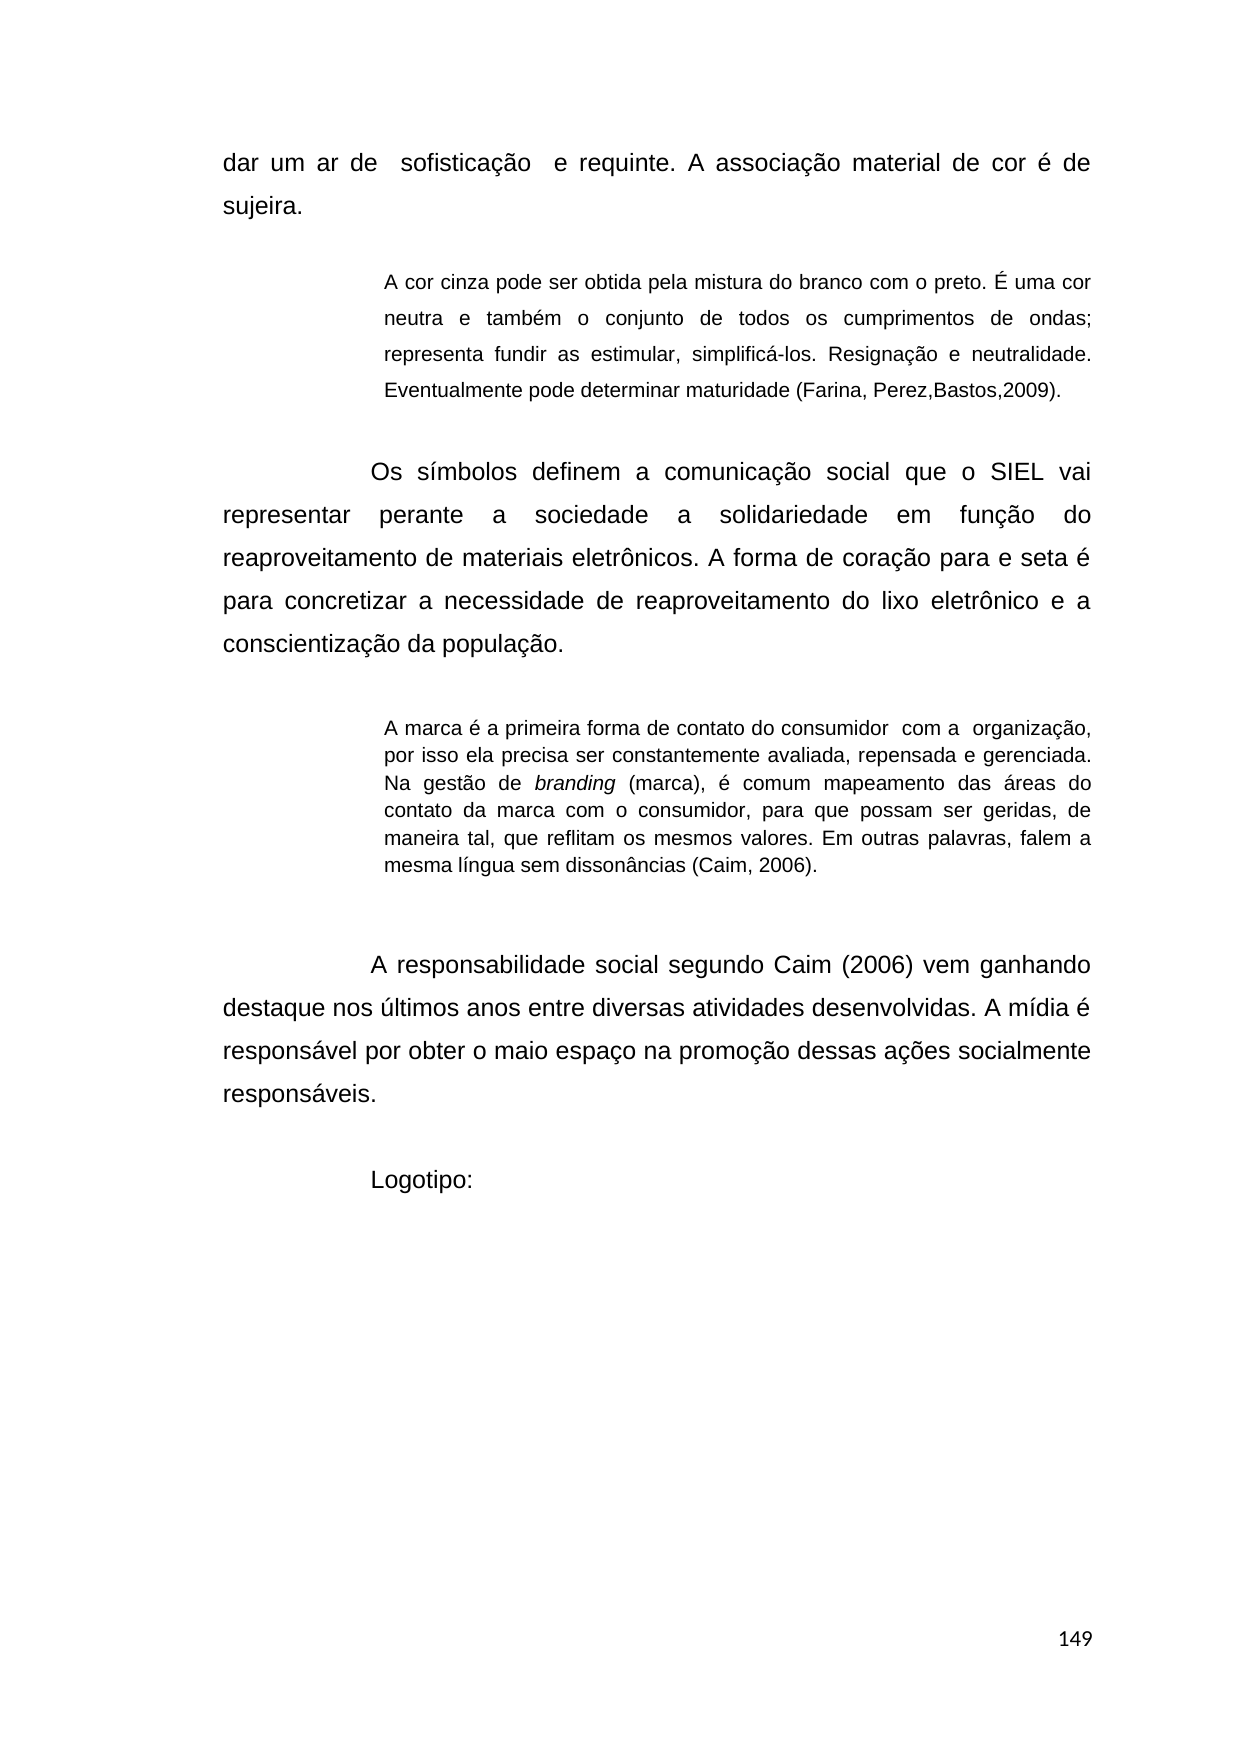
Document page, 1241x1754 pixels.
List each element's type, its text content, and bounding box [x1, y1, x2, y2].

text Logotipo: [223, 1165, 1092, 1194]
text A marca é a primeira forma de contato do consumidor com a organização, por isso ela precisa ser constantemente avaliada, repensada e gerenciada. Na gestão de branding (marca), é comum mapeamento das áreas do contato da marca com o consumidor, para que possam ser geridas, de maneira tal, que reflitam os mesmos valores. Em outras palavras, falem a mesma língua sem dissonâncias (Caim, 2006). [384, 716, 1092, 877]
text A cor cinza pode ser obtida pela mistura do branco com o preto. É uma cor neutra e também o conjunto de todos os cumprimentos de ondas; representa fundir as estimular, simplificá-los. Resignação e neutralidade. Eventualmente pode determinar maturidade (Farina, Perez,Bastos,2009). [384, 270, 1092, 402]
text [223, 148, 1092, 219]
text A responsabilidade social segundo Caim (2006) vem ganhando destaque nos últimos anos entre diversas atividades desenvolvidas. A mídia é responsável por obter o maio espaço na promoção dessas ações socialmente responsáveis. [223, 950, 1092, 1108]
text Os símbolos definem a comunicação social que o SIEL vai representar perante a sociedade a solidariedade em função do reaproveitamento de materiais eletrônicos. A forma de coração para e seta é para concretizar a necessidade de reaproveitamento do lixo eletrônico e a conscientização da população. [223, 457, 1092, 658]
